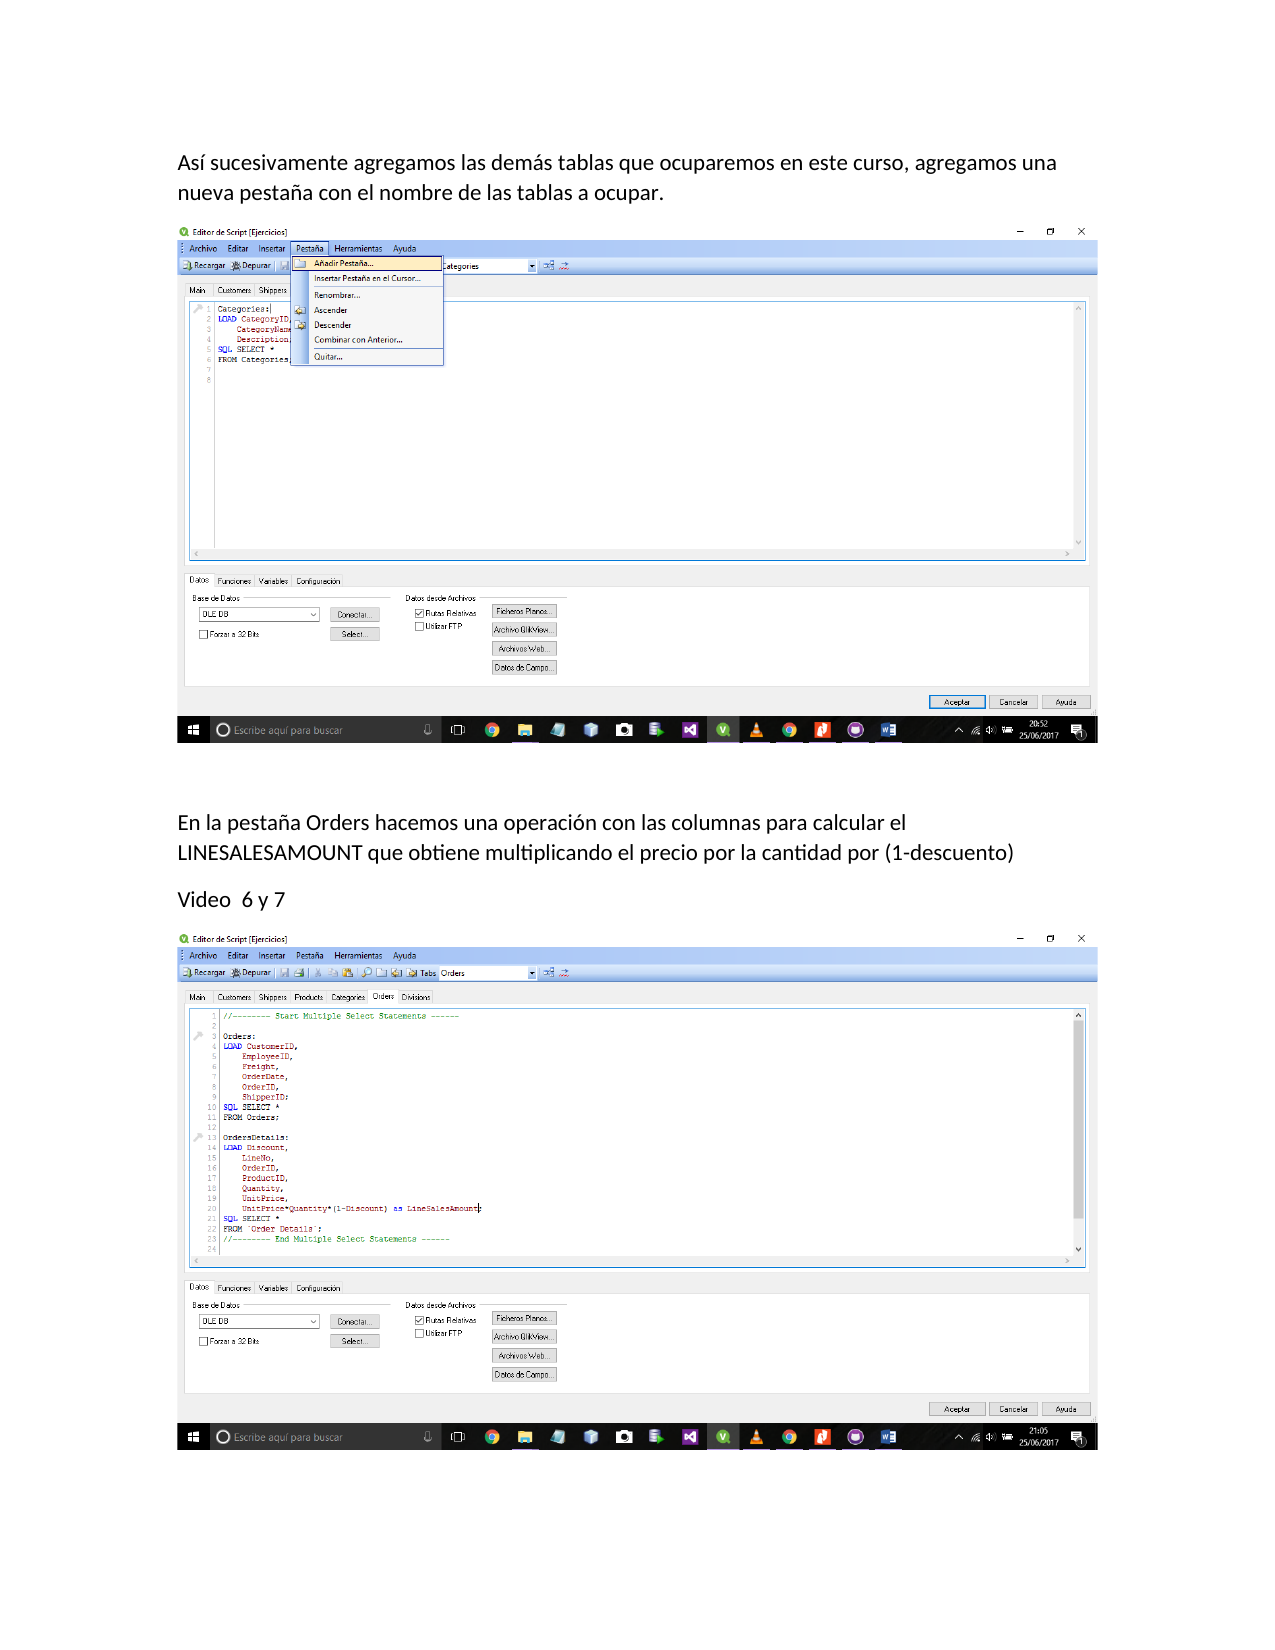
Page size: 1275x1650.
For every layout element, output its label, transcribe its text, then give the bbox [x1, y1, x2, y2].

text Video 6 y 7 [177, 885, 1098, 913]
text Así sucesivamente agregamos las demás tablas que ocuparemos en este curso, agregamos una nueva pestaña con el nombre de las tablas a ocupar. [177, 148, 1098, 206]
text En la pestaña Orders hacemos una operación con las columnas para calcular el LINESALESAMOUNT que obtiene multiplicando el precio por la cantidad por (1-descuento) [177, 808, 1098, 866]
picture [177, 224, 1098, 743]
picture [177, 932, 1098, 1450]
